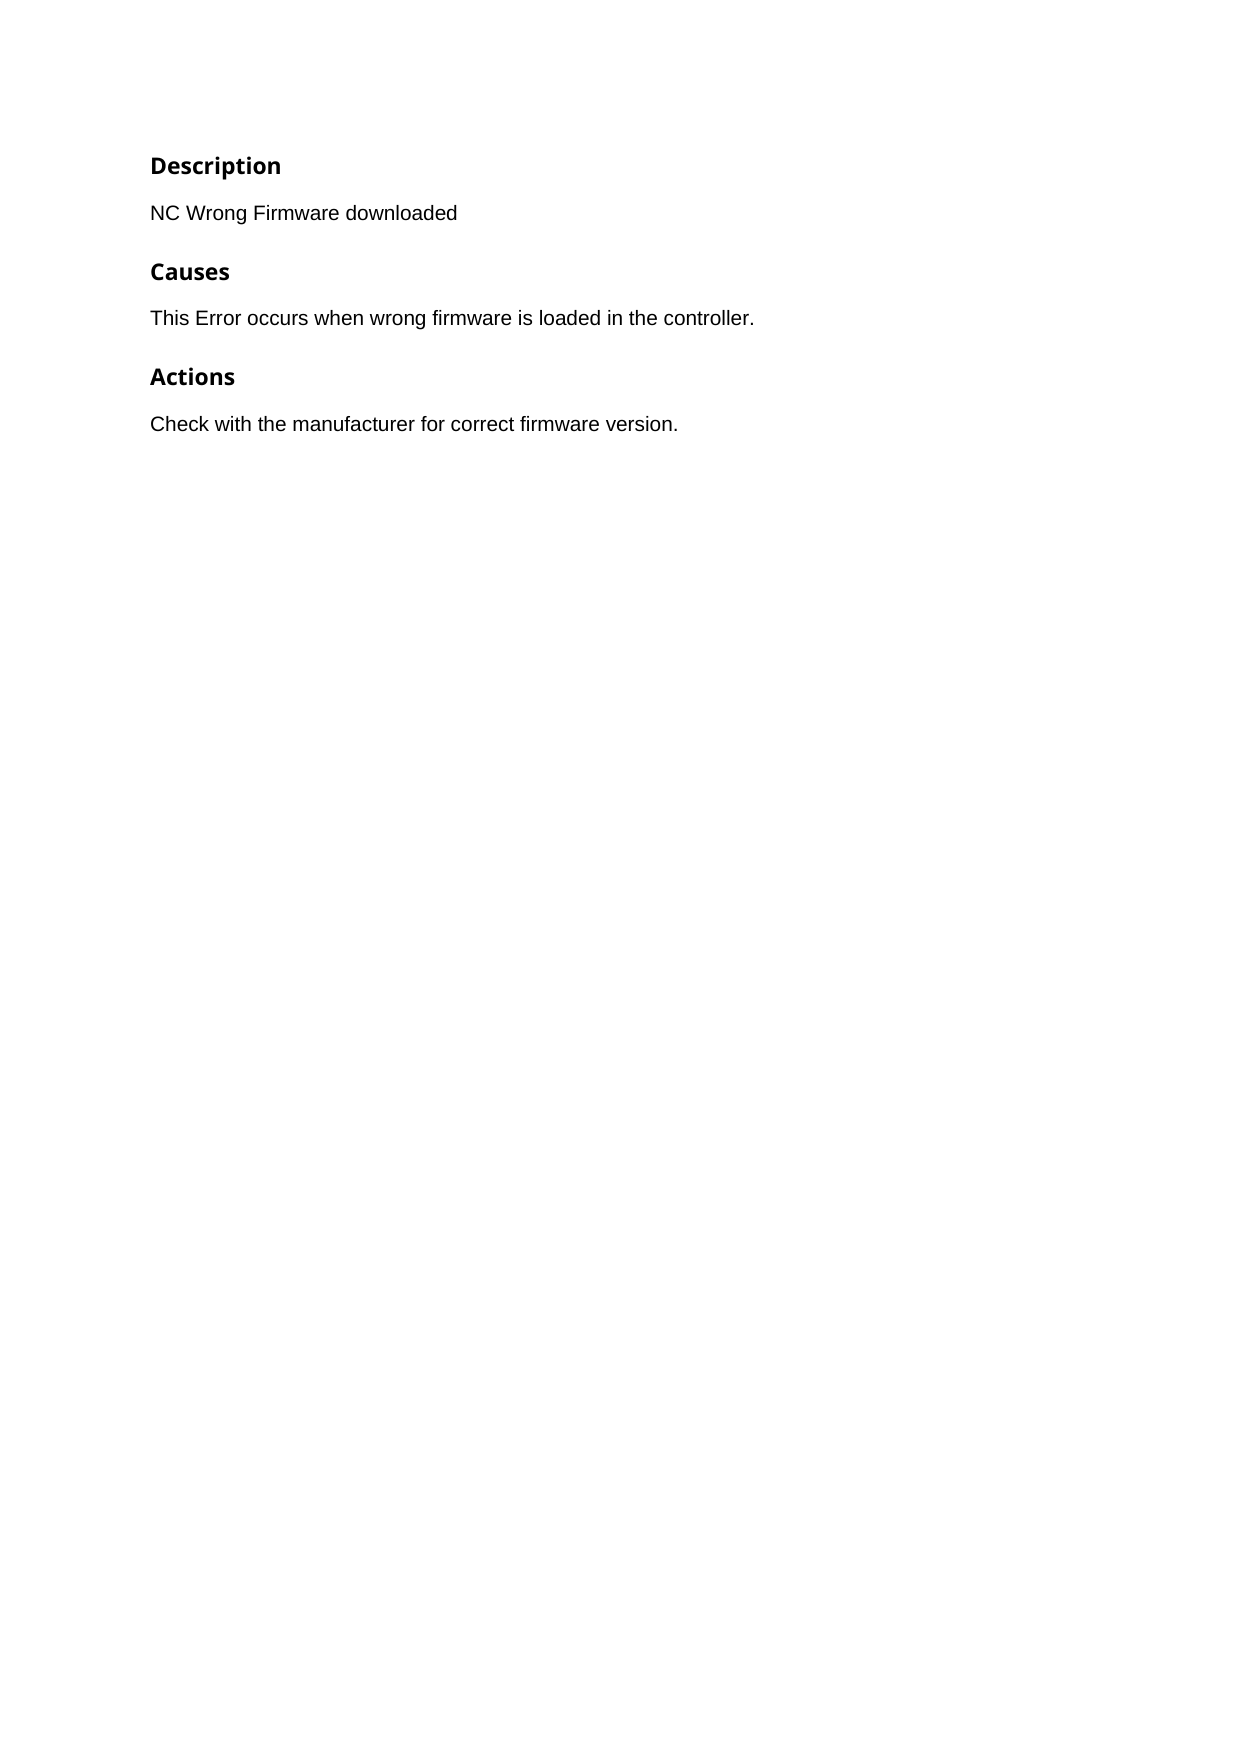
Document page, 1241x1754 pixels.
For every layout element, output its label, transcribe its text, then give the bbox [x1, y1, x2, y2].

text This Error occurs when wrong firmware is loaded in the controller. [150, 306, 1090, 330]
text Description [150, 150, 1090, 181]
text Check with the manufacturer for correct firmware version. [150, 412, 1090, 436]
text Actions [150, 361, 1090, 392]
text Causes [150, 256, 1090, 287]
text NC Wrong Firmware downloaded [150, 200, 1090, 224]
